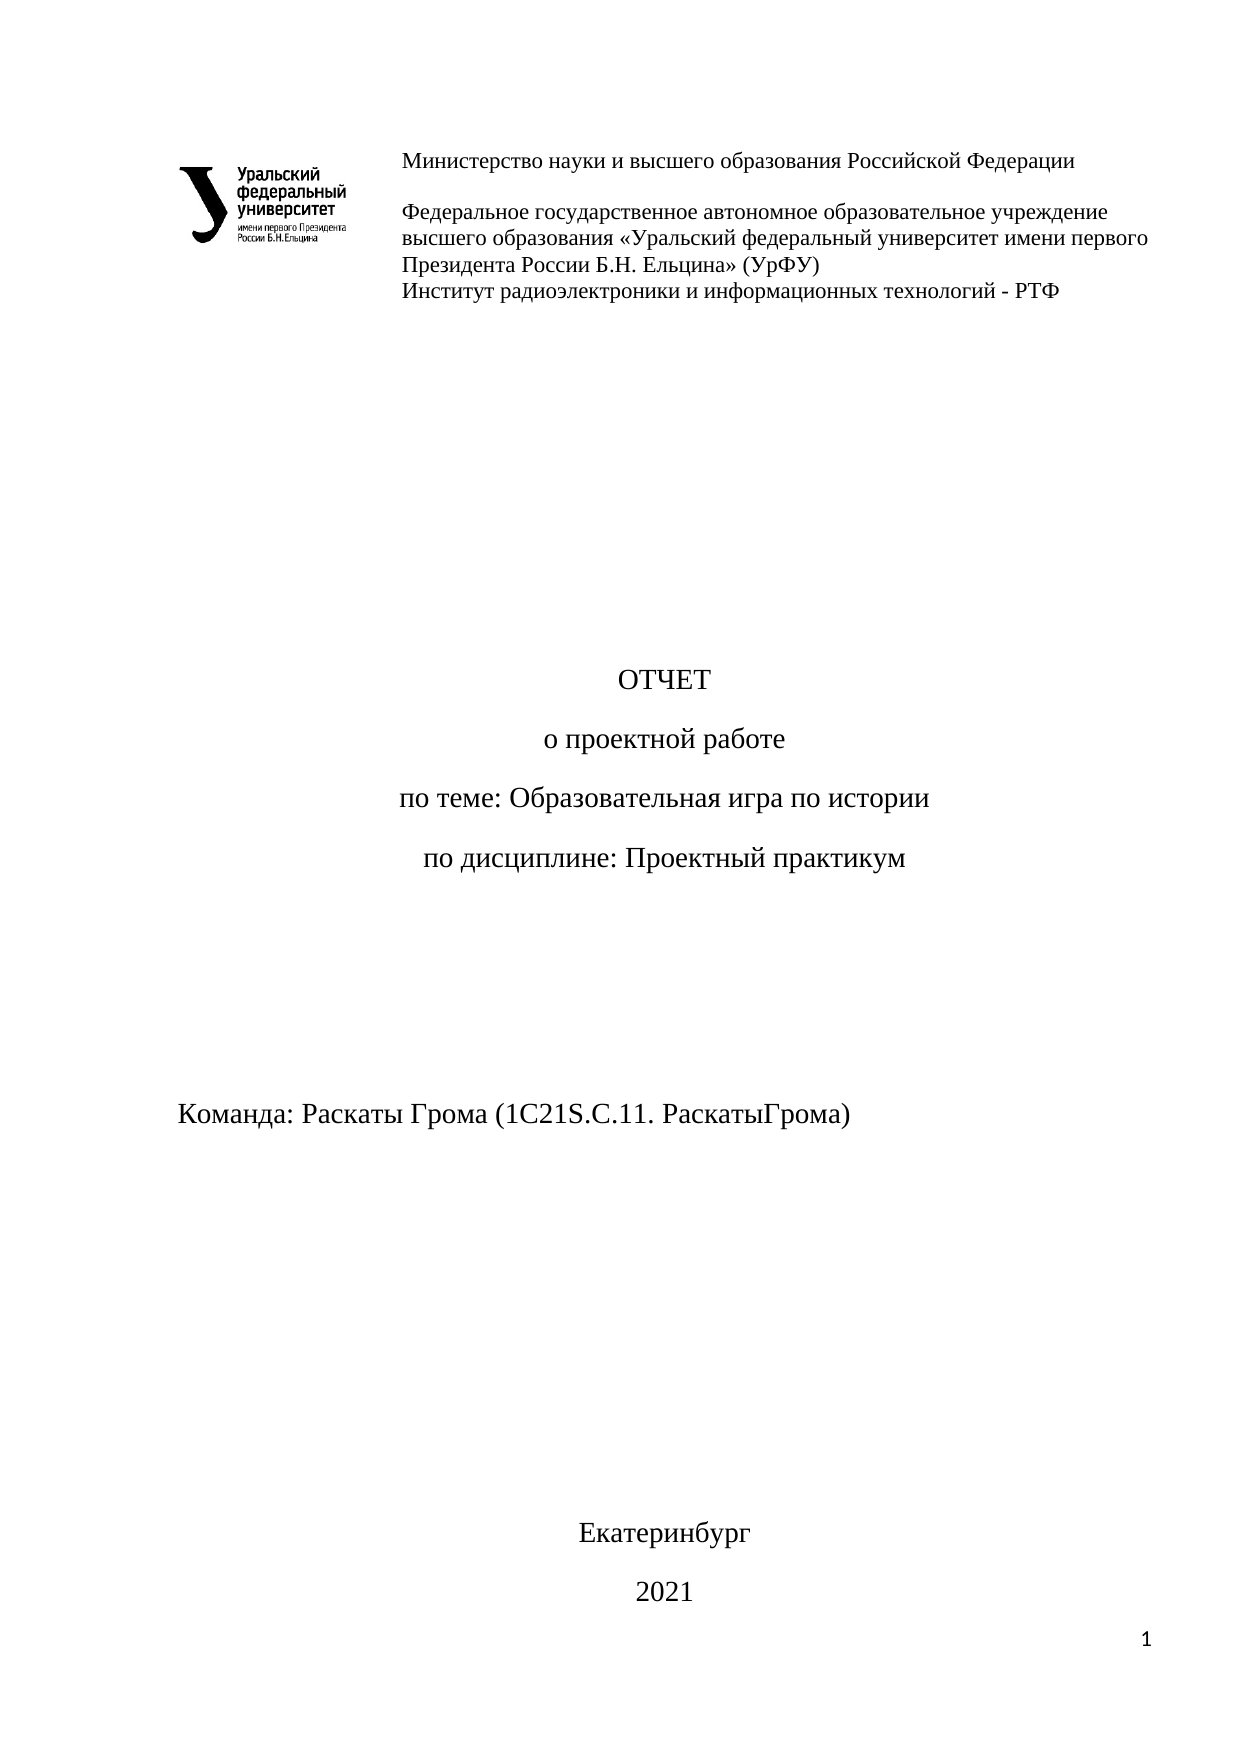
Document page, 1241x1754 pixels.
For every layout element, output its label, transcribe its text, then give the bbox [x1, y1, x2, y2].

text Екатеринбург [177, 1515, 1152, 1548]
text по дисциплине: Проектный практикум [177, 840, 1152, 873]
text Команда: Раскаты Грома (1С21S.C.11. РаскатыГрома) [177, 1096, 1152, 1129]
text ОТЧЕТ [177, 662, 1152, 695]
picture [161, 146, 365, 261]
text по теме: Образовательная игра по истории [177, 781, 1152, 814]
text о проектной работе [177, 721, 1152, 755]
text 2021 [177, 1574, 1152, 1608]
